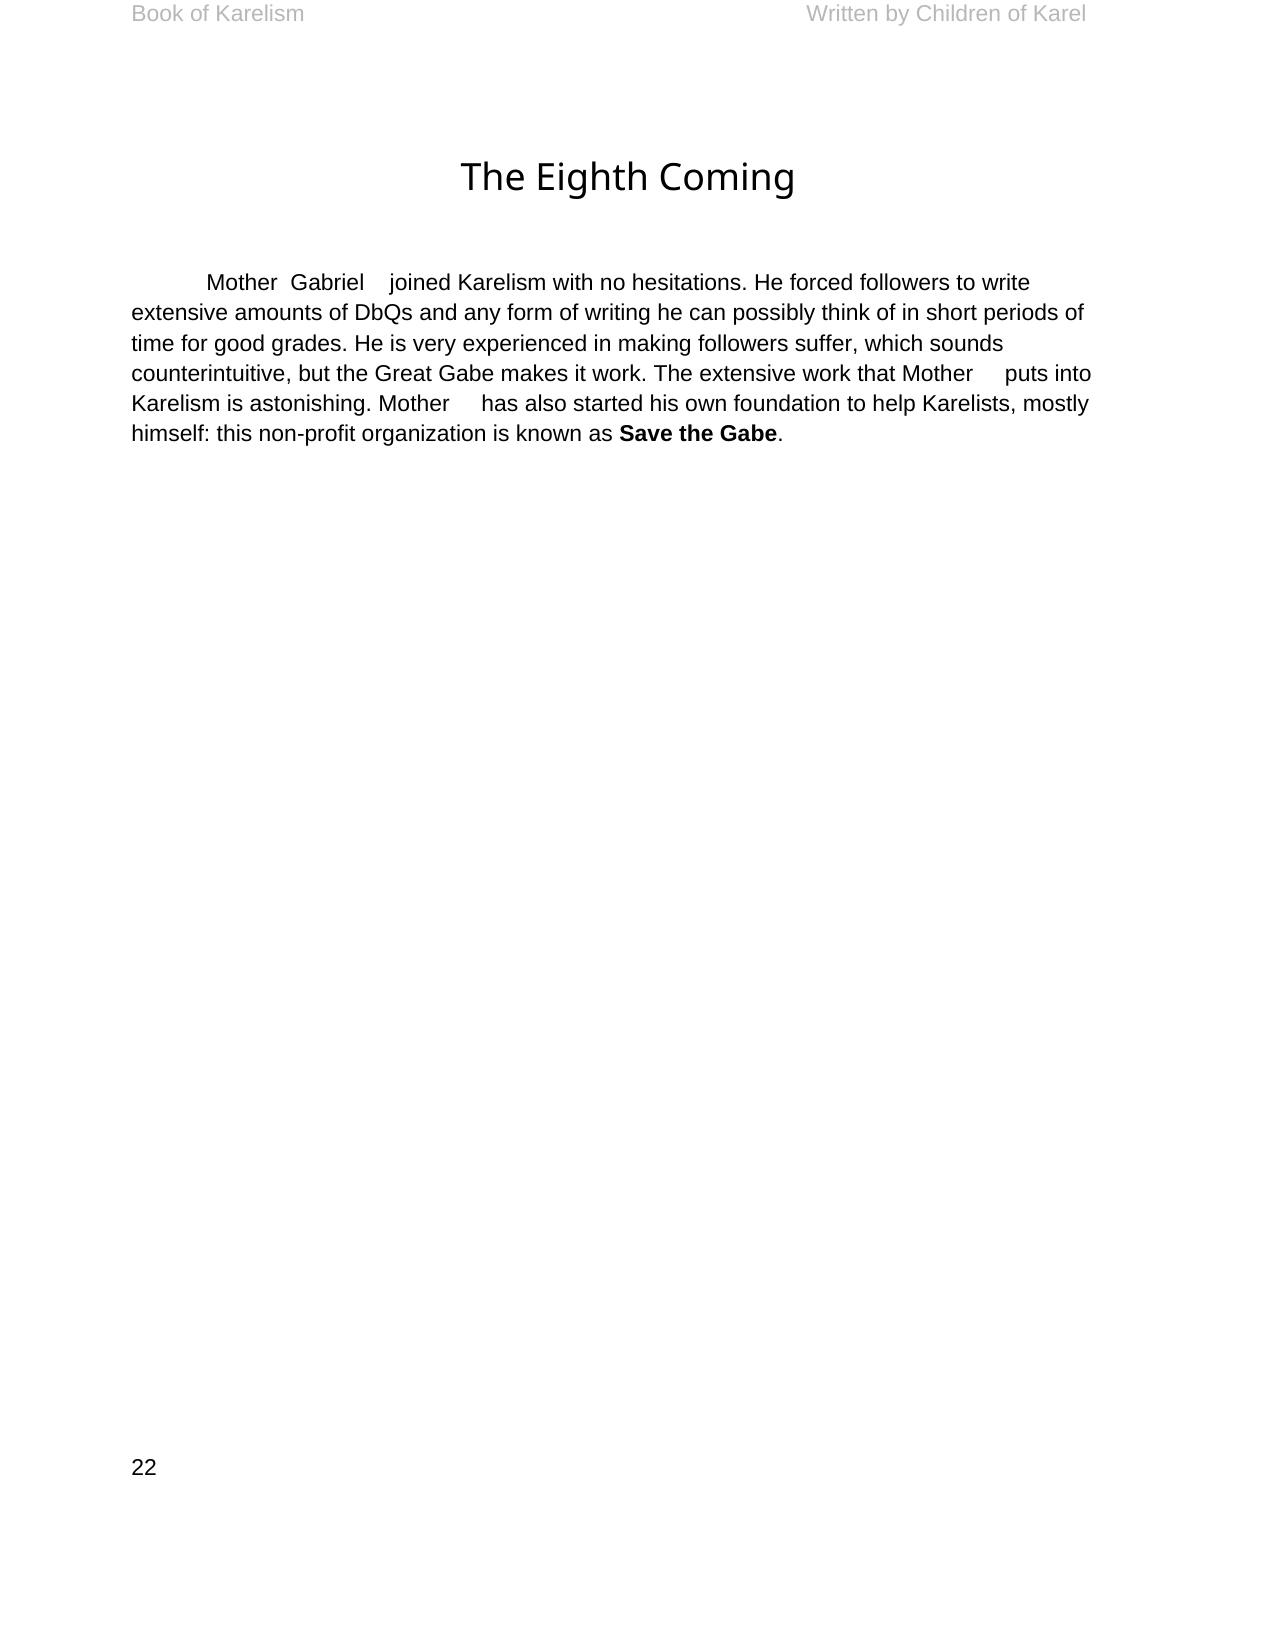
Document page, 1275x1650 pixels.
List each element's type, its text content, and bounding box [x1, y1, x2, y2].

text The Eighth Coming [131, 150, 1125, 201]
text Mother Gabriel joined Karelism with no hesitations. He forced followers to write extensive amounts of DbQs and any form of writing he can possibly think of in short periods of time for good grades. He is very experienced in making followers suffer, which sounds counterintuitive, but the Great Gabe makes it work. The extensive work that Mother puts into Karelism is astonishing. Mother has also started his own foundation to help Karelists, mostly himself: this non-profit organization is known as Save the Gabe. [131, 269, 1125, 446]
